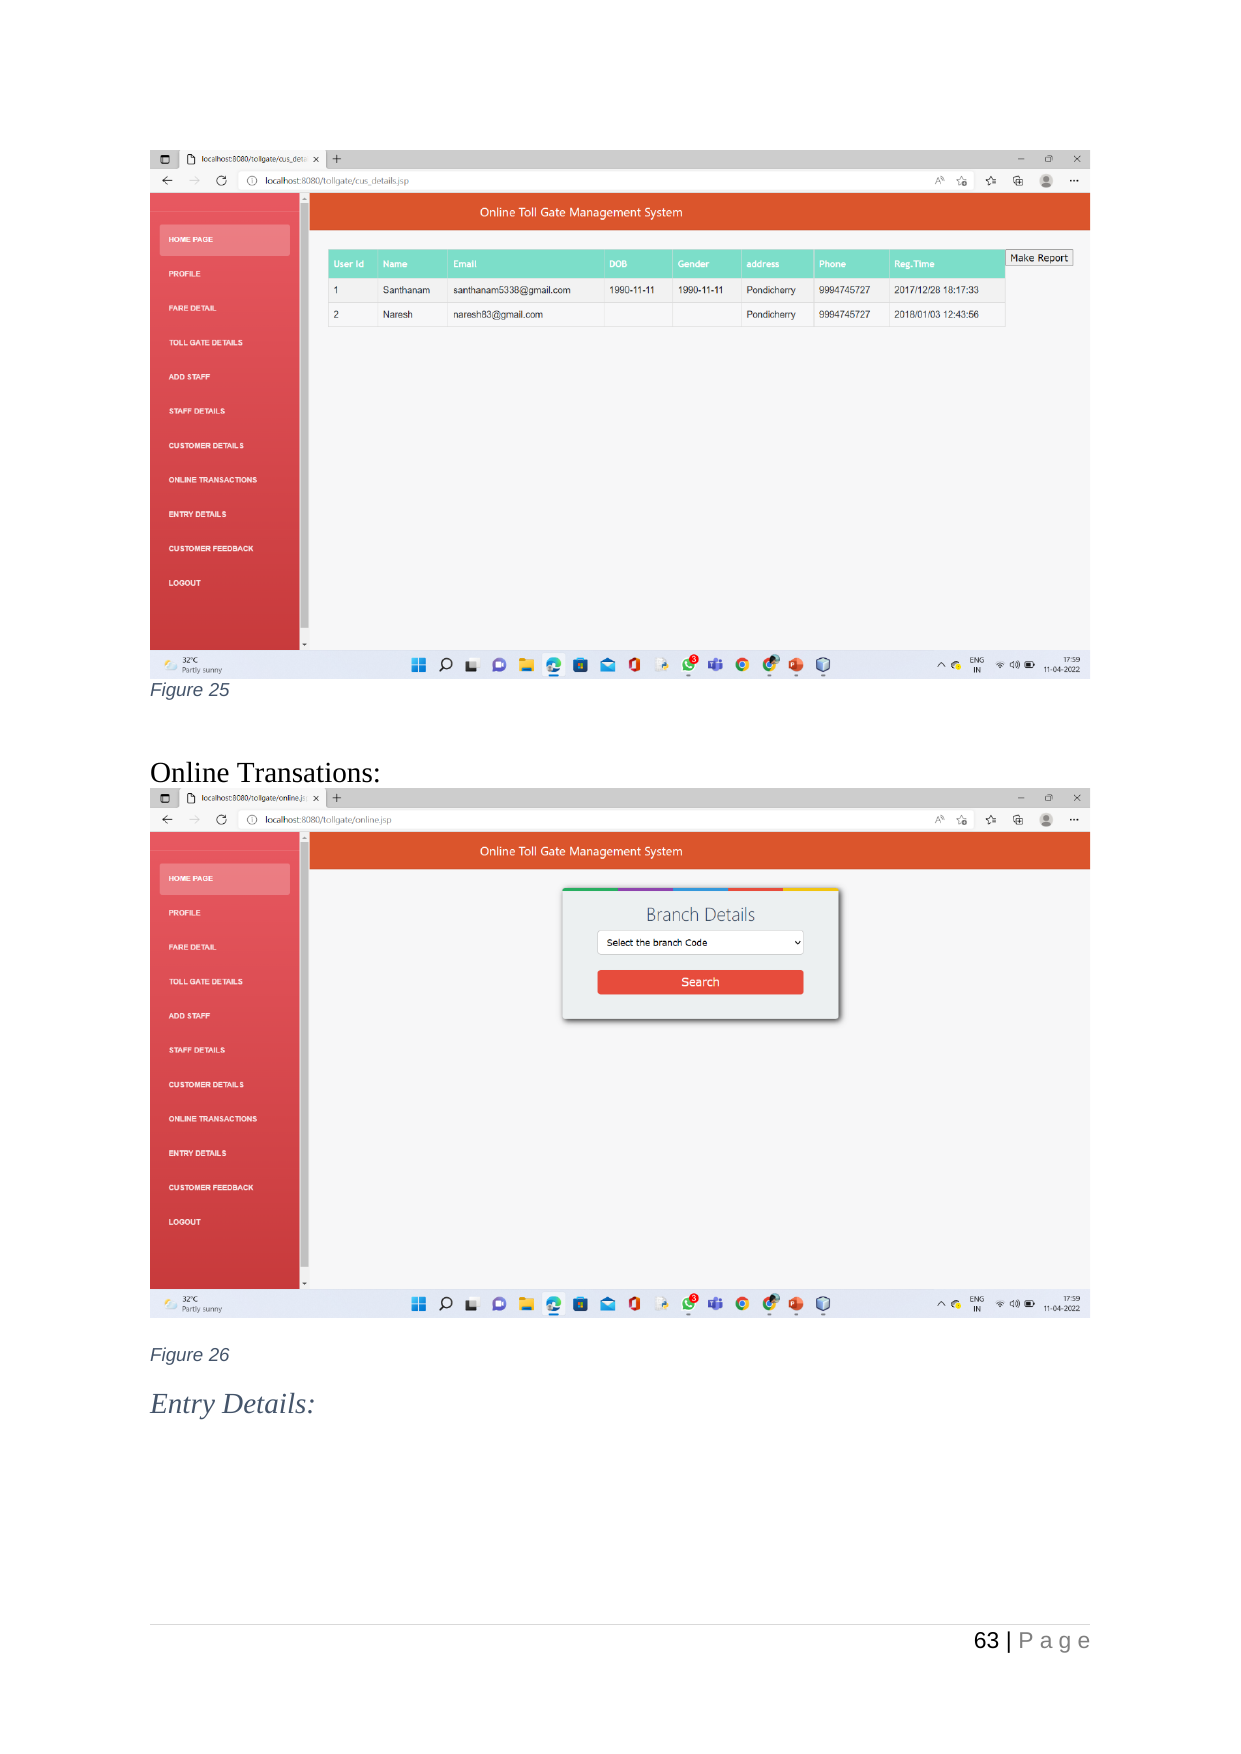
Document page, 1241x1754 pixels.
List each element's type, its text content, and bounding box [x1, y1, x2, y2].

text Online Transations: [150, 755, 1090, 788]
picture [150, 788, 1091, 1318]
text Figure 26 [150, 1343, 1090, 1365]
text Entry Details: [150, 1386, 1090, 1419]
picture [150, 150, 1091, 679]
text Figure 25 [150, 679, 1090, 700]
